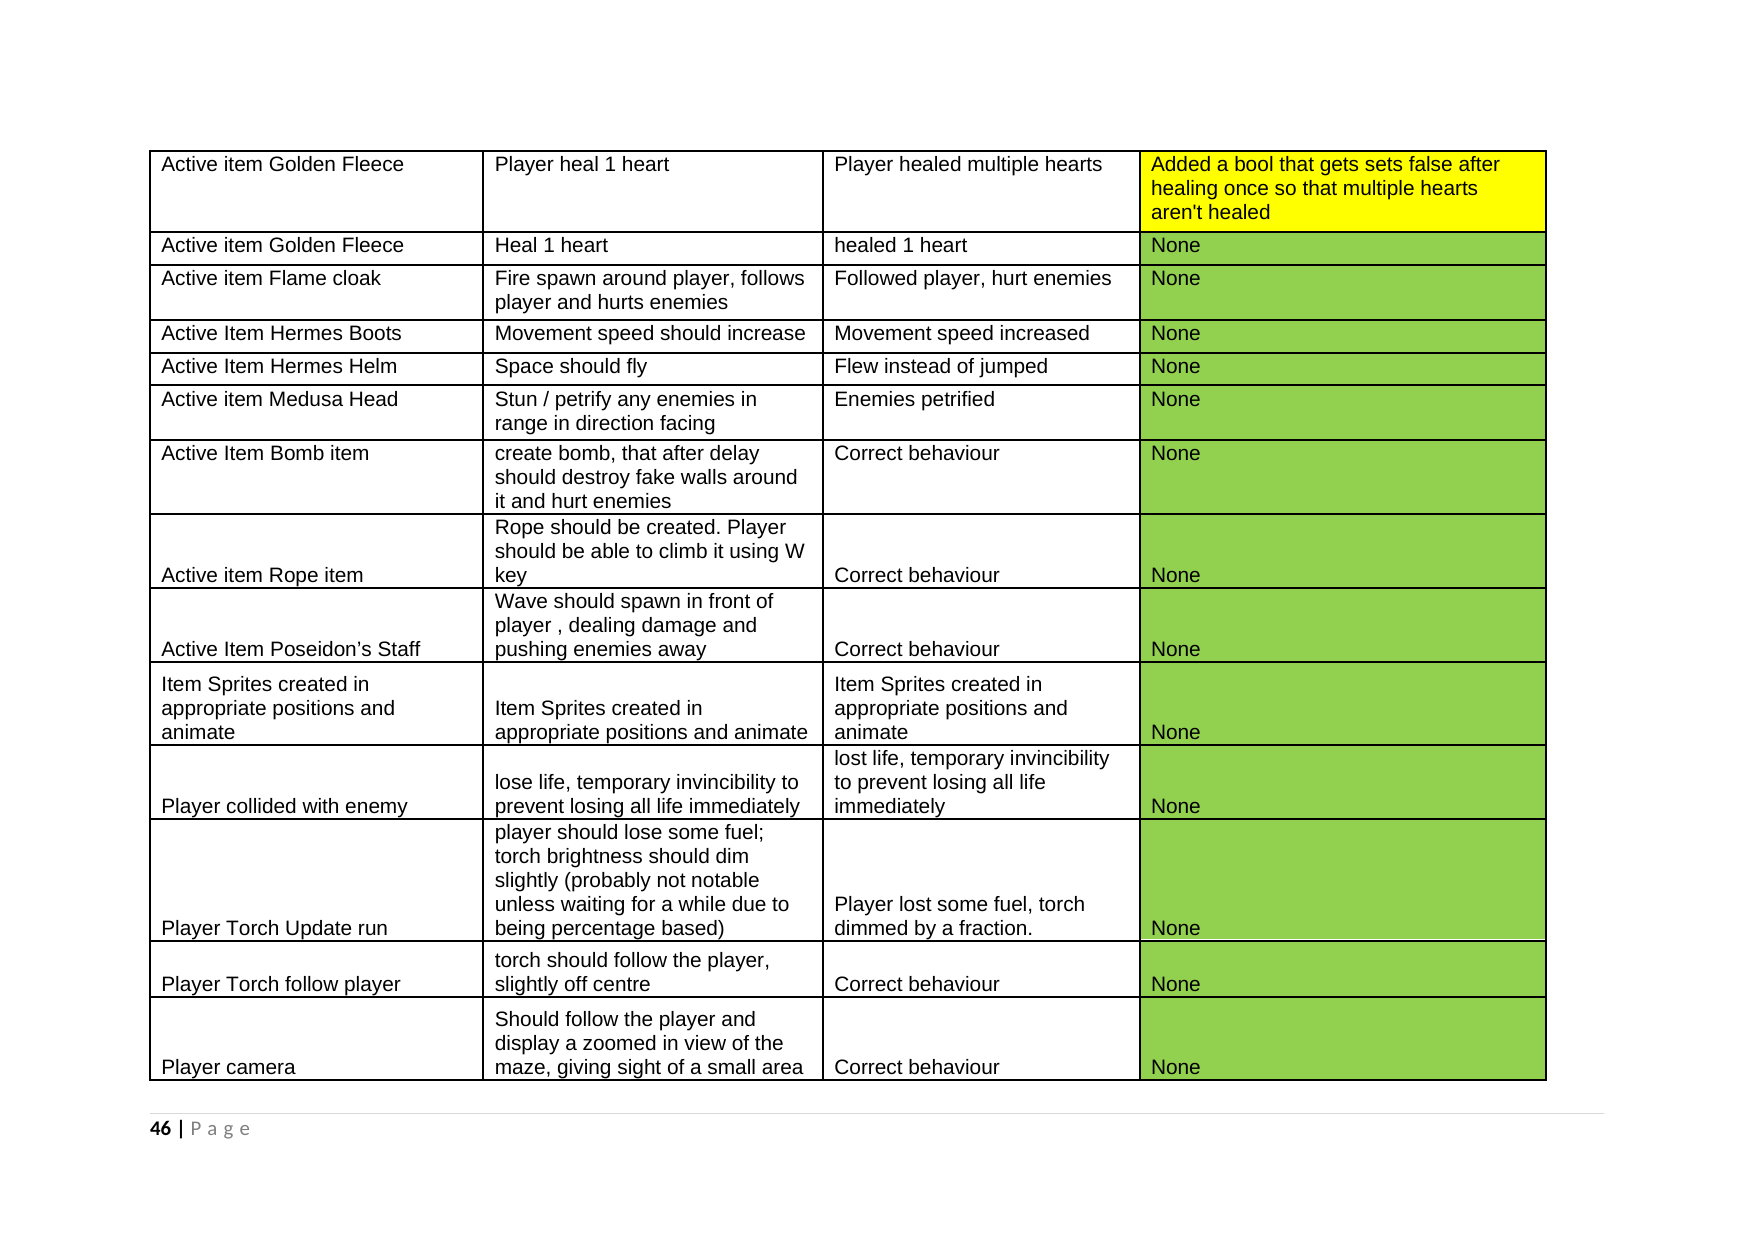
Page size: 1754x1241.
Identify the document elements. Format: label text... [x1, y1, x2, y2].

table_cell Rope should be created. Player should be able to climb it using W key [484, 515, 822, 587]
table_cell None [1141, 515, 1545, 587]
table_cell create bomb, that after delay should destroy fake walls around it and hurt enemies [484, 441, 822, 513]
table_cell Active item Flame cloak [151, 266, 482, 319]
table_cell Heal 1 heart [484, 233, 822, 264]
table_cell Item Sprites created in appropriate positions and animate [151, 663, 482, 744]
table_cell Correct behaviour [824, 942, 1139, 996]
table_cell None [1141, 820, 1545, 939]
table_cell Player heal 1 heart [484, 152, 822, 231]
table_cell Active item Medusa Head [151, 386, 482, 439]
table_cell Space should fly [484, 354, 822, 384]
table_cell Movement speed increased [824, 321, 1139, 352]
table_cell Active Item Poseidon’s Staff [151, 589, 482, 661]
table_cell Correct behaviour [824, 441, 1139, 513]
table_cell None [1141, 321, 1545, 352]
table_cell None [1141, 354, 1545, 384]
table_cell Player Torch Update run [151, 820, 482, 939]
table_cell Correct behaviour [824, 998, 1139, 1079]
table_cell Active Item Hermes Helm [151, 354, 482, 384]
table_cell Item Sprites created in appropriate positions and animate [824, 663, 1139, 744]
table_cell Active item Golden Fleece [151, 152, 482, 231]
table_cell None [1141, 942, 1545, 996]
table_cell torch should follow the player, slightly off centre [484, 942, 822, 996]
table_cell Player collided with enemy [151, 746, 482, 818]
table_cell None [1141, 589, 1545, 661]
table_cell Player Torch follow player [151, 942, 482, 996]
table_cell Fire spawn around player, follows player and hurts enemies [484, 266, 822, 319]
table_cell Active item Rope item [151, 515, 482, 587]
table_cell Wave should spawn in front of player , dealing damage and pushing enemies away [484, 589, 822, 661]
table_cell Followed player, hurt enemies [824, 266, 1139, 319]
table_cell lose life, temporary invincibility to prevent losing all life immediately [484, 746, 822, 818]
table_cell healed 1 heart [824, 233, 1139, 264]
table_cell Enemies petrified [824, 386, 1139, 439]
table_cell Stun / petrify any enemies in range in direction facing [484, 386, 822, 439]
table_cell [484, 998, 822, 1079]
table_cell lost life, temporary invincibility to prevent losing all life immediately [824, 746, 1139, 818]
table_cell Player healed multiple hearts [824, 152, 1139, 231]
table_cell None [1141, 663, 1545, 744]
table_cell Added a bool that gets sets false after healing once so that multiple hearts aren't healed [1141, 152, 1545, 231]
table_cell None [1141, 266, 1545, 319]
table_cell Movement speed should increase [484, 321, 822, 352]
table_cell Active Item Hermes Boots [151, 321, 482, 352]
table_cell None [1141, 386, 1545, 439]
table_cell None [1141, 441, 1545, 513]
table_cell Active Item Bomb item [151, 441, 482, 513]
table_cell Active item Golden Fleece [151, 233, 482, 264]
table_cell Correct behaviour [824, 589, 1139, 661]
table_cell Flew instead of jumped [824, 354, 1139, 384]
table_cell None [1141, 233, 1545, 264]
table_cell player should lose some fuel; torch brightness should dim slightly (probably not notable unless waiting for a while due to being percentage based) [484, 820, 822, 939]
table_cell Player lost some fuel, torch dimmed by a fraction. [824, 820, 1139, 939]
table_cell Item Sprites created in appropriate positions and animate [484, 663, 822, 744]
table_cell None [1141, 998, 1545, 1079]
table_cell None [1141, 746, 1545, 818]
table_cell Player camera [151, 998, 482, 1079]
table_cell Correct behaviour [824, 515, 1139, 587]
